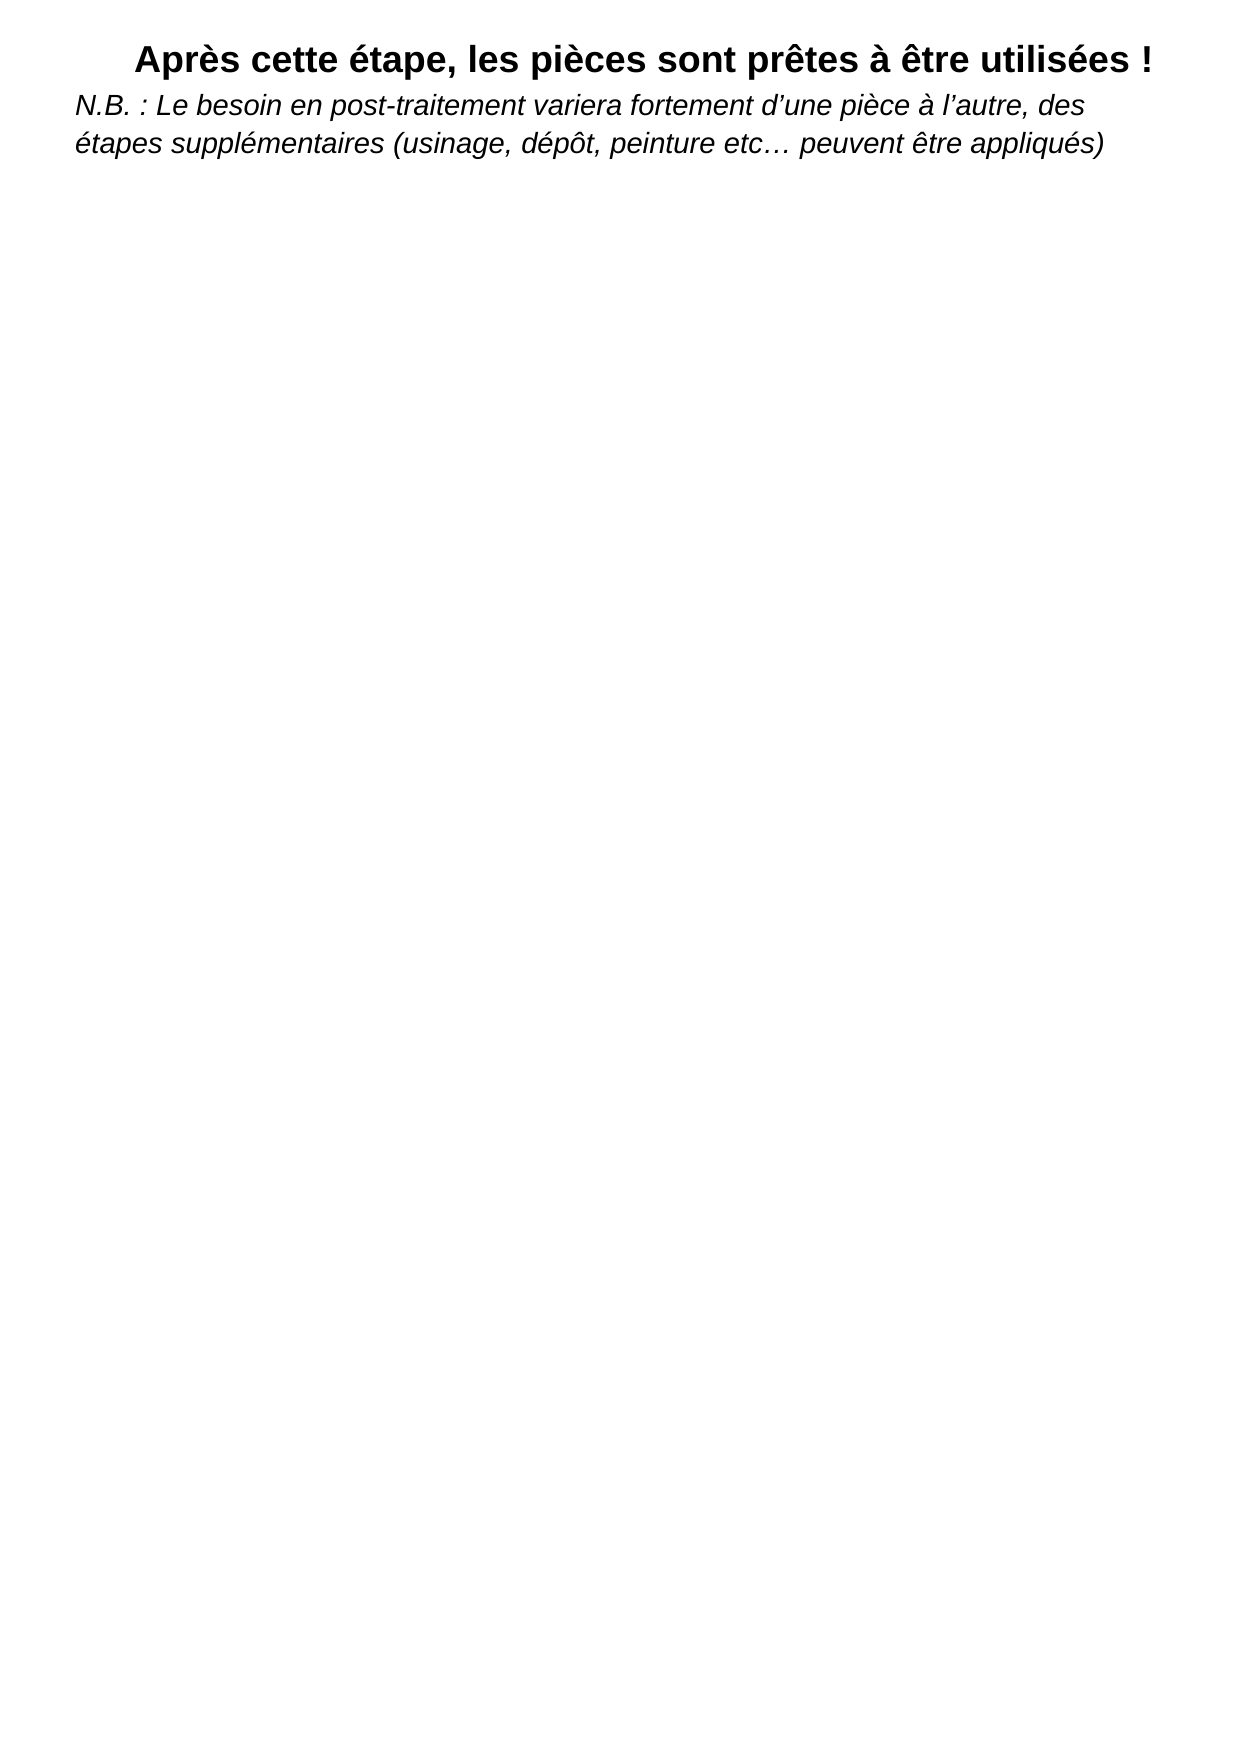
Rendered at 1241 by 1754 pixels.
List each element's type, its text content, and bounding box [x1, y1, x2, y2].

subtitle Après cette étape, les pièces sont prêtes à être utilisées ! [134, 37, 1178, 81]
text N.B. : Le besoin en post-traitement variera fortement d’une pièce à l’autre, des étapes supplémentaires (usinage, dépôt, peinture etc… peuvent être appliqués) [75, 88, 1161, 160]
